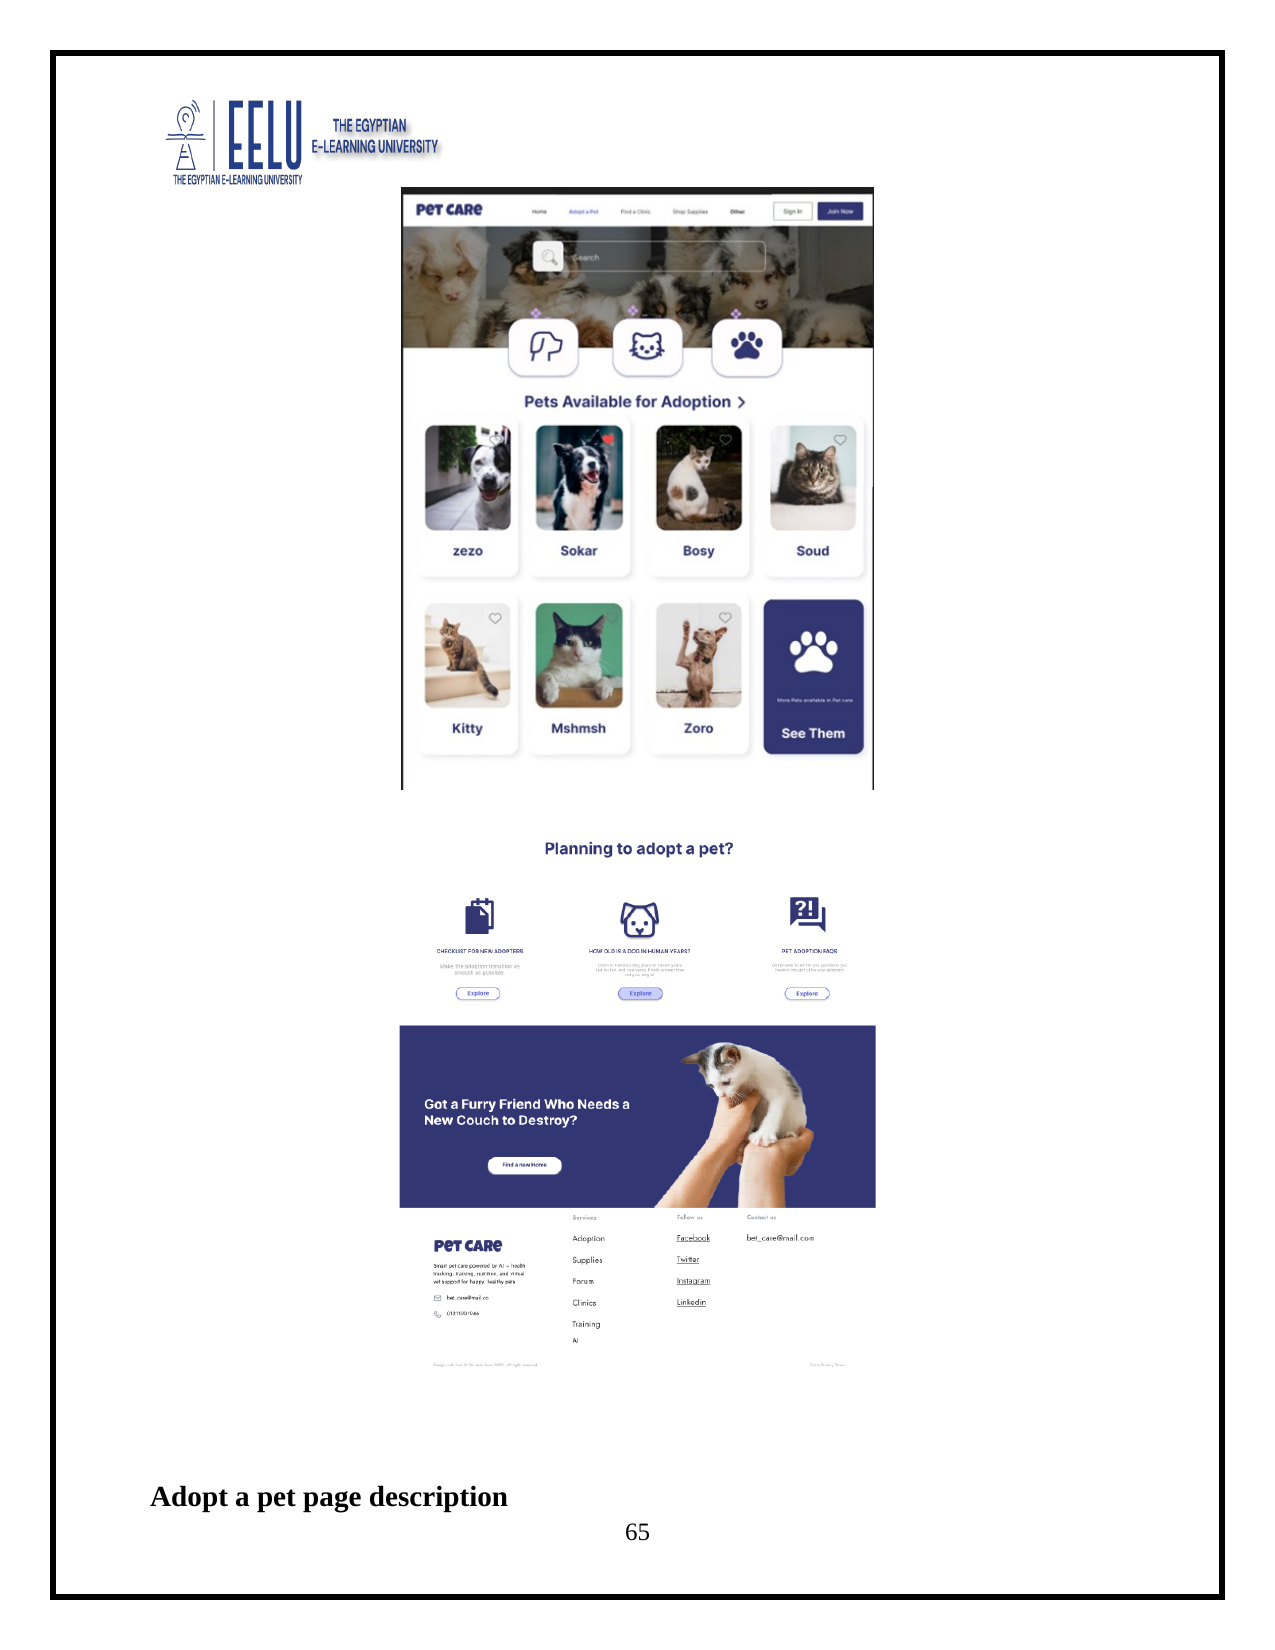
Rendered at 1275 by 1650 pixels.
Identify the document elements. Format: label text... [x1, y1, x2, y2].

text Adopt a pet page description [150, 1479, 1125, 1513]
picture [399, 821, 876, 1389]
picture [150, 75, 874, 790]
